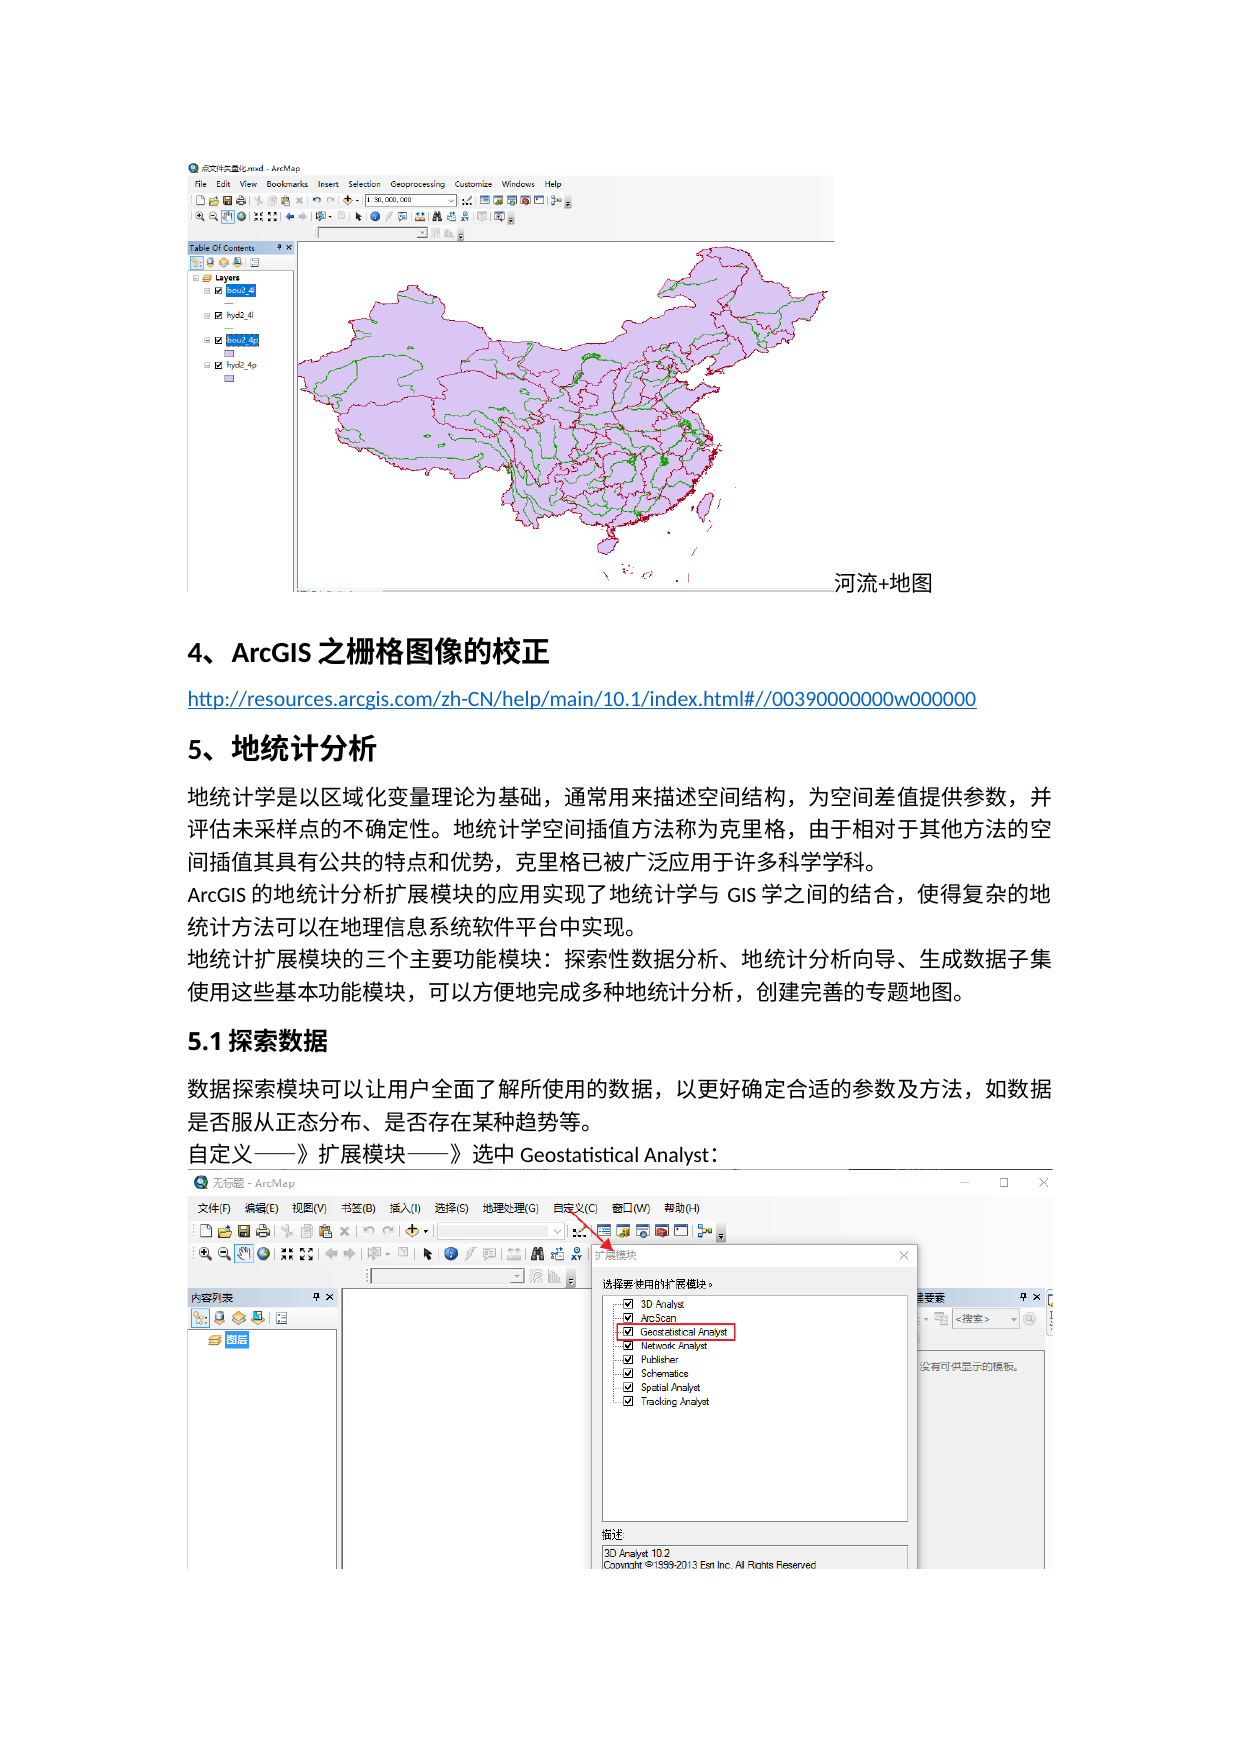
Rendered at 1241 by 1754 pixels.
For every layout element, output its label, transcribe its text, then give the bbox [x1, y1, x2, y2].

text 数据探索模块可以让用户全面了解所使用的数据，以更好确定合适的参数及方法，如数据是否服从正态分布、是否存在某种趋势等。 [187, 1072, 1053, 1137]
picture [187, 1169, 1053, 1569]
subtitle 5、地统计分析 [187, 714, 1053, 779]
text 地统计扩展模块的三个主要功能模块：探索性数据分析、地统计分析向导、生成数据子集。使用这些基本功能模块，可以方便地完成多种地统计分析，创建完善的专题地图。 [187, 942, 1053, 1007]
text 地统计学是以区域化变量理论为基础，通常用来描述空间结构，为空间差值提供参数，并评估未采样点的不确定性。地统计学空间插值方法称为克里格，由于相对于其他方法的空间插值其具有公共的特点和优势，克里格已被广泛应用于许多科学学科。 [187, 779, 1053, 877]
subtitle 4、ArcGIS之栅格图像的校正 [187, 617, 1053, 682]
text ArcGIS的地统计分析扩展模块的应用实现了地统计学与GIS学之间的结合，使得复杂的地统计方法可以在地理信息系统软件平台中实现。 [187, 877, 1053, 942]
text http://resources.arcgis.com/zh-CN/help/main/10.1/index.html#//00390000000w000000 [187, 682, 1053, 714]
subtitle 5.1探索数据 [187, 1007, 1053, 1072]
picture [187, 162, 835, 592]
text 自定义——》扩展模块——》选中Geostatistical Analyst： [187, 1137, 1053, 1169]
